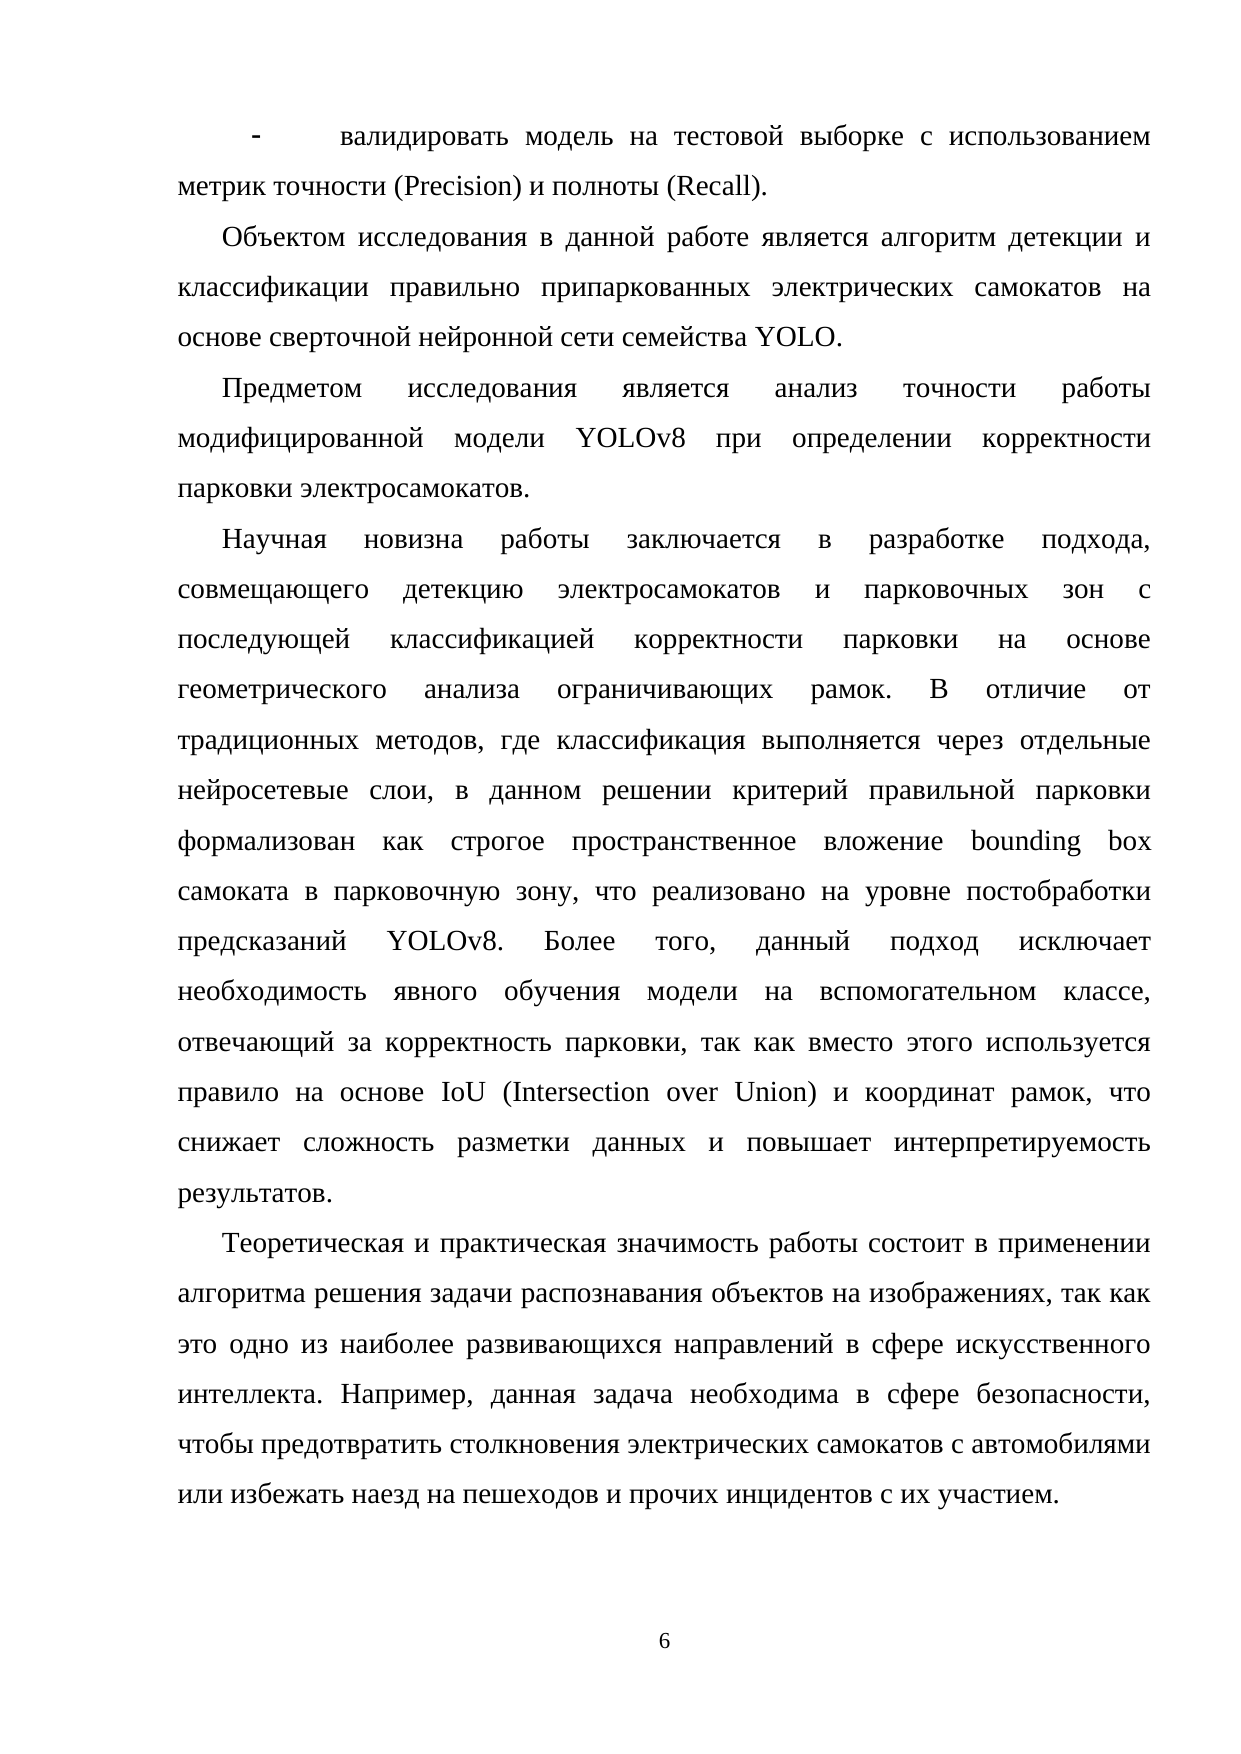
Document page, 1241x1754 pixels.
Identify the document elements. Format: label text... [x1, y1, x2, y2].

text Предметом исследования является анализ точности работы модифицированной модели YOLOv8 при определении корректности парковки электросамокатов. [177, 370, 1152, 504]
text Объектом исследования в данной работе является алгоритм детекции и классификации правильно припаркованных электрических самокатов на основе сверточной нейронной сети семейства YOLO. [177, 219, 1152, 353]
text Научная новизна работы заключается в разработке подхода, совмещающего детекцию электросамокатов и парковочных зон с последующей классификацией корректности парковки на основе геометрического анализа ограничивающих рамок. В отличие от традиционных методов, где классификация выполняется через отдельные нейросетевые слои, в данном решении критерий правильной парковки формализован как строгое пространственное вложение bounding box самоката в парковочную зону, что реализовано на уровне постобработки предсказаний YOLOv8. Более того, данный подход исключает необходимость явного обучения модели на вспомогательном классе, отвечающий за корректность парковки, так как вместо этого используется правило на основе IoU (Intersection over Union) и координат рамок, что снижает сложность разметки данных и повышает интерпретируемость результатов. [177, 521, 1152, 1208]
list валидировать модель на тестовой выборке с использованием метрик точности (Precision) и полноты (Recall). [177, 118, 1152, 202]
text Теоретическая и практическая значимость работы состоит в применении алгоритма решения задачи распознавания объектов на изображениях, так как это одно из наиболее развивающихся направлений в сфере искусственного интеллекта. Например, данная задача необходима в сфере безопасности, чтобы предотвратить столкновения электрических самокатов с автомобилями или избежать наезд на пешеходов и прочих инцидентов с их участием. [177, 1225, 1152, 1510]
